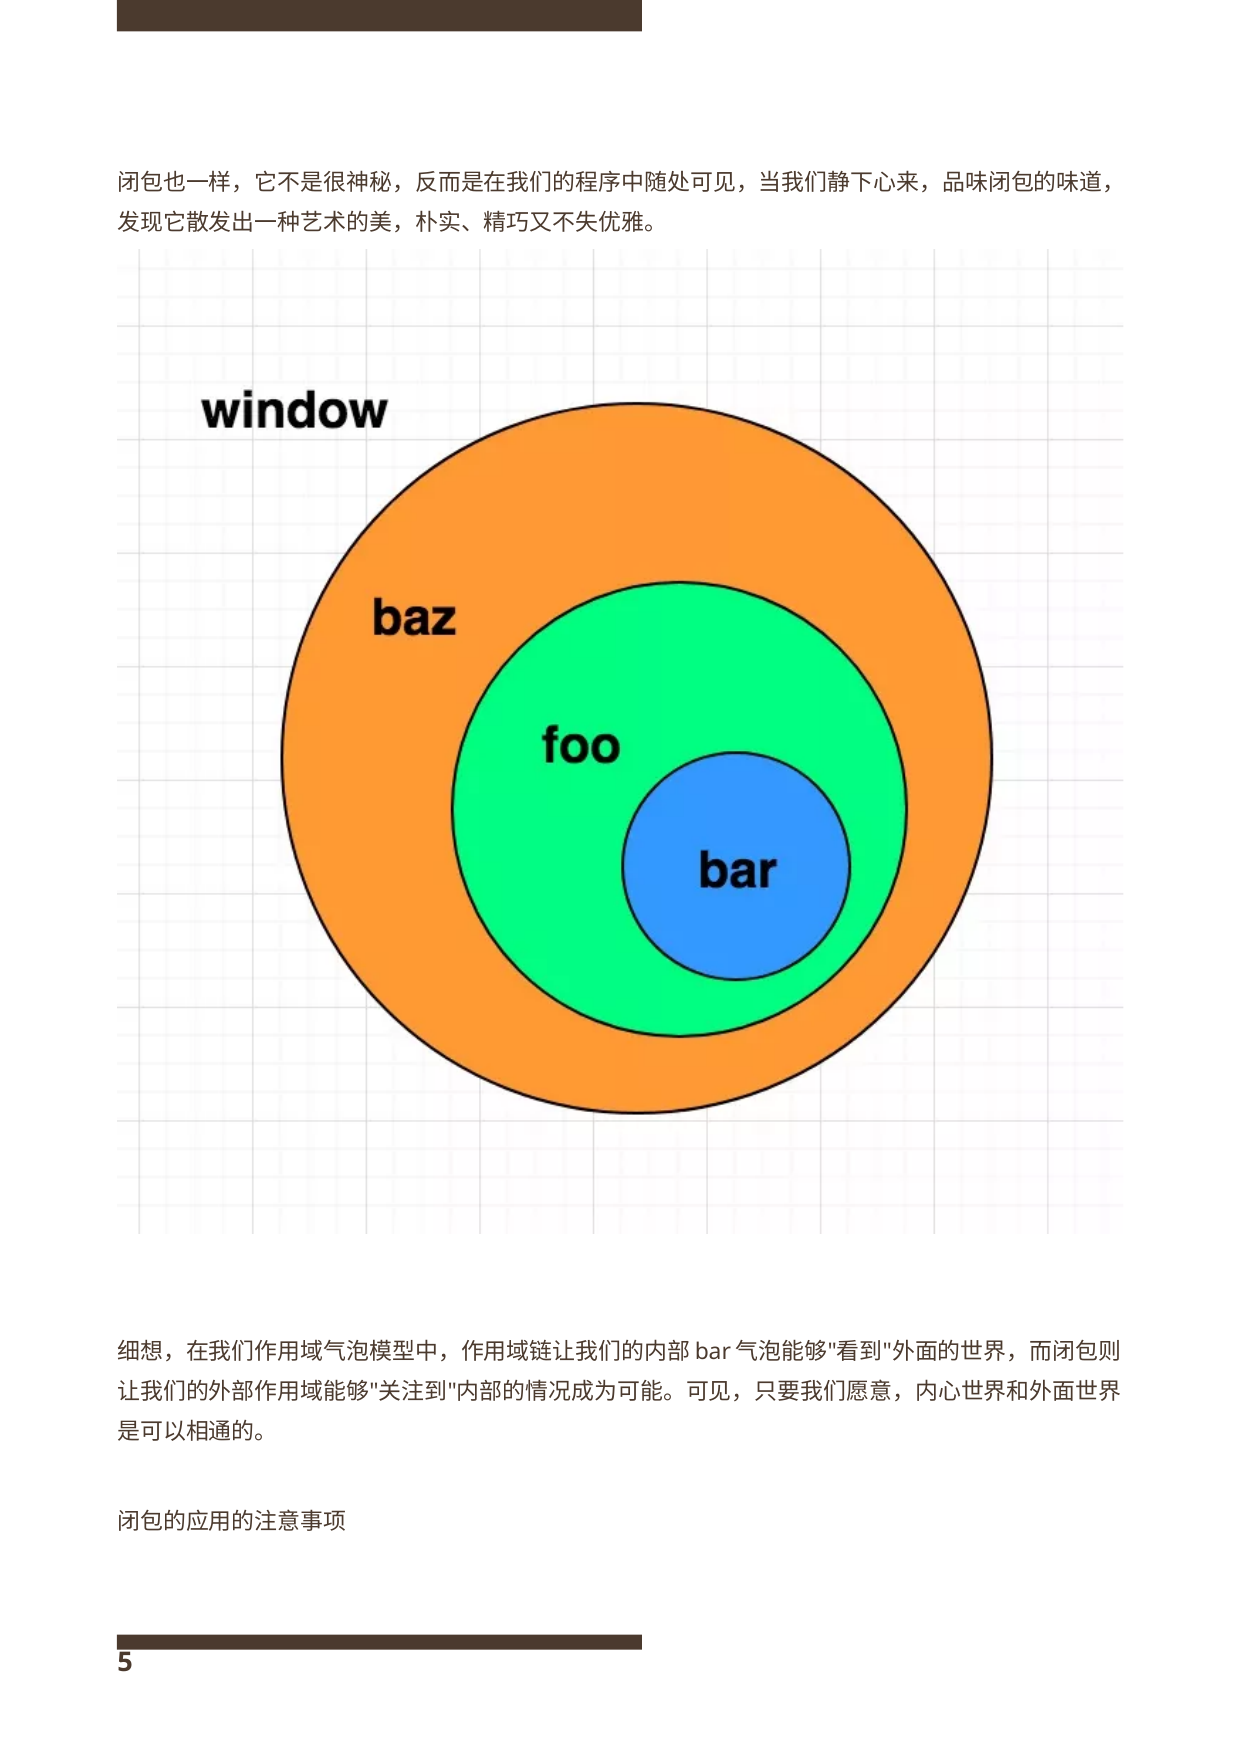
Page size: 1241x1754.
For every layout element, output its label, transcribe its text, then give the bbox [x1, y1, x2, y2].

text 闭包的应用的注意事项 [117, 1503, 1123, 1536]
text 闭包也一样，它不是很神秘，反而是在我们的程序中随处可见，当我们静下心来，品味闭包的味道，发现它散发出一种艺术的美，朴实、精巧又不失优雅。 [117, 164, 1123, 237]
text 细想，在我们作用域气泡模型中，作用域链让我们的内部bar气泡能够"看到"外面的世界，而闭包则让我们的外部作用域能够"关注到"内部的情况成为可能。可见，只要我们愿意，内心世界和外面世界是可以相通的。 [117, 1333, 1123, 1446]
picture [117, 249, 1124, 1234]
